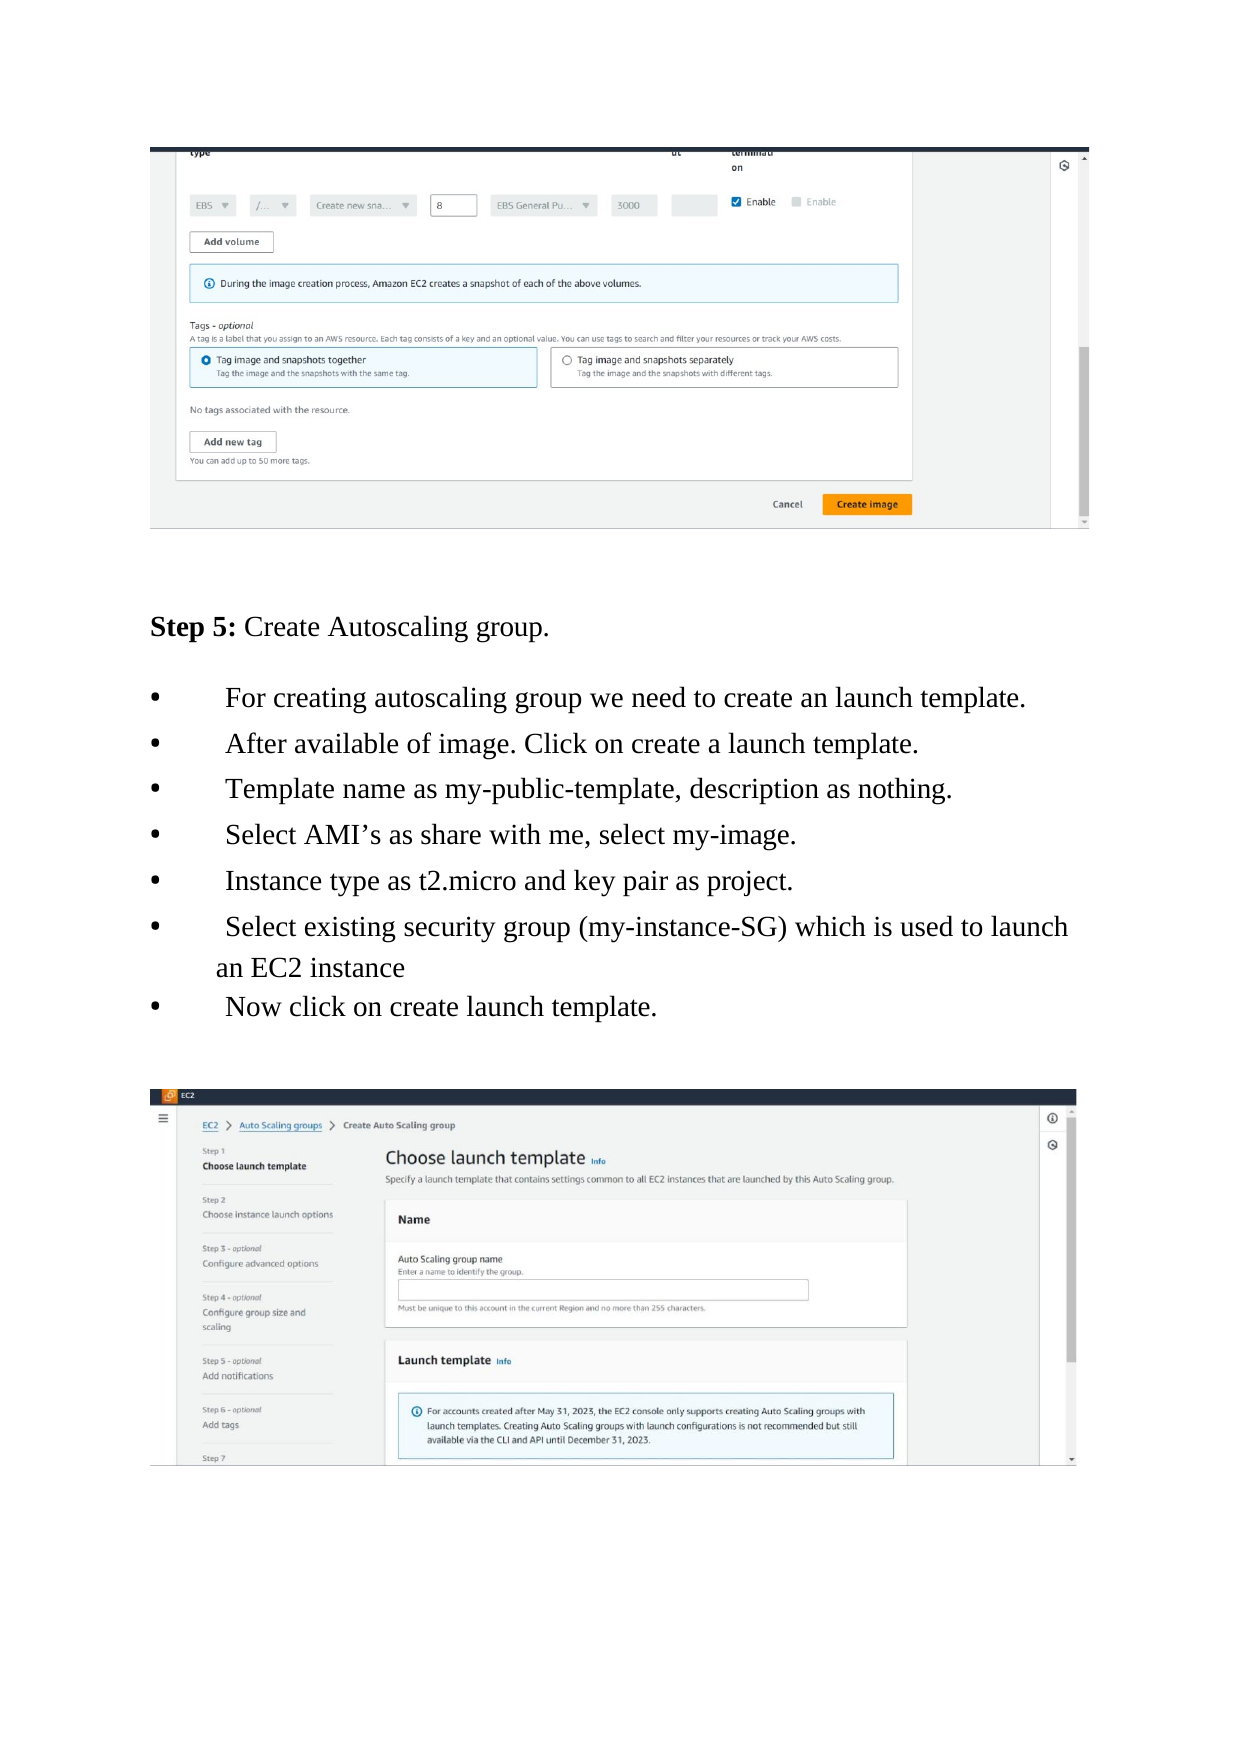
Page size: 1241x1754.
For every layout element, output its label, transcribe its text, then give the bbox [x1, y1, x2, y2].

list Select AMI’s as share with me, select my-image. [150, 813, 1152, 853]
list Now click on create launch template. [150, 989, 1152, 1023]
picture [150, 147, 1090, 529]
list For creating autoscaling group we need to create an launch template. [150, 677, 1152, 716]
picture [150, 1089, 1077, 1466]
list Template name as my-public-template, description as nothing. [150, 768, 1152, 807]
list Instance type as t2.micro and key pair as project. [150, 859, 1152, 899]
text Step 5: Create Autoscaling group. [150, 609, 1152, 643]
list Select existing security group (my-instance-SG) which is used to launch an EC2 instance [150, 905, 1069, 984]
list After available of image. Click on create a launch template. [150, 722, 1152, 762]
